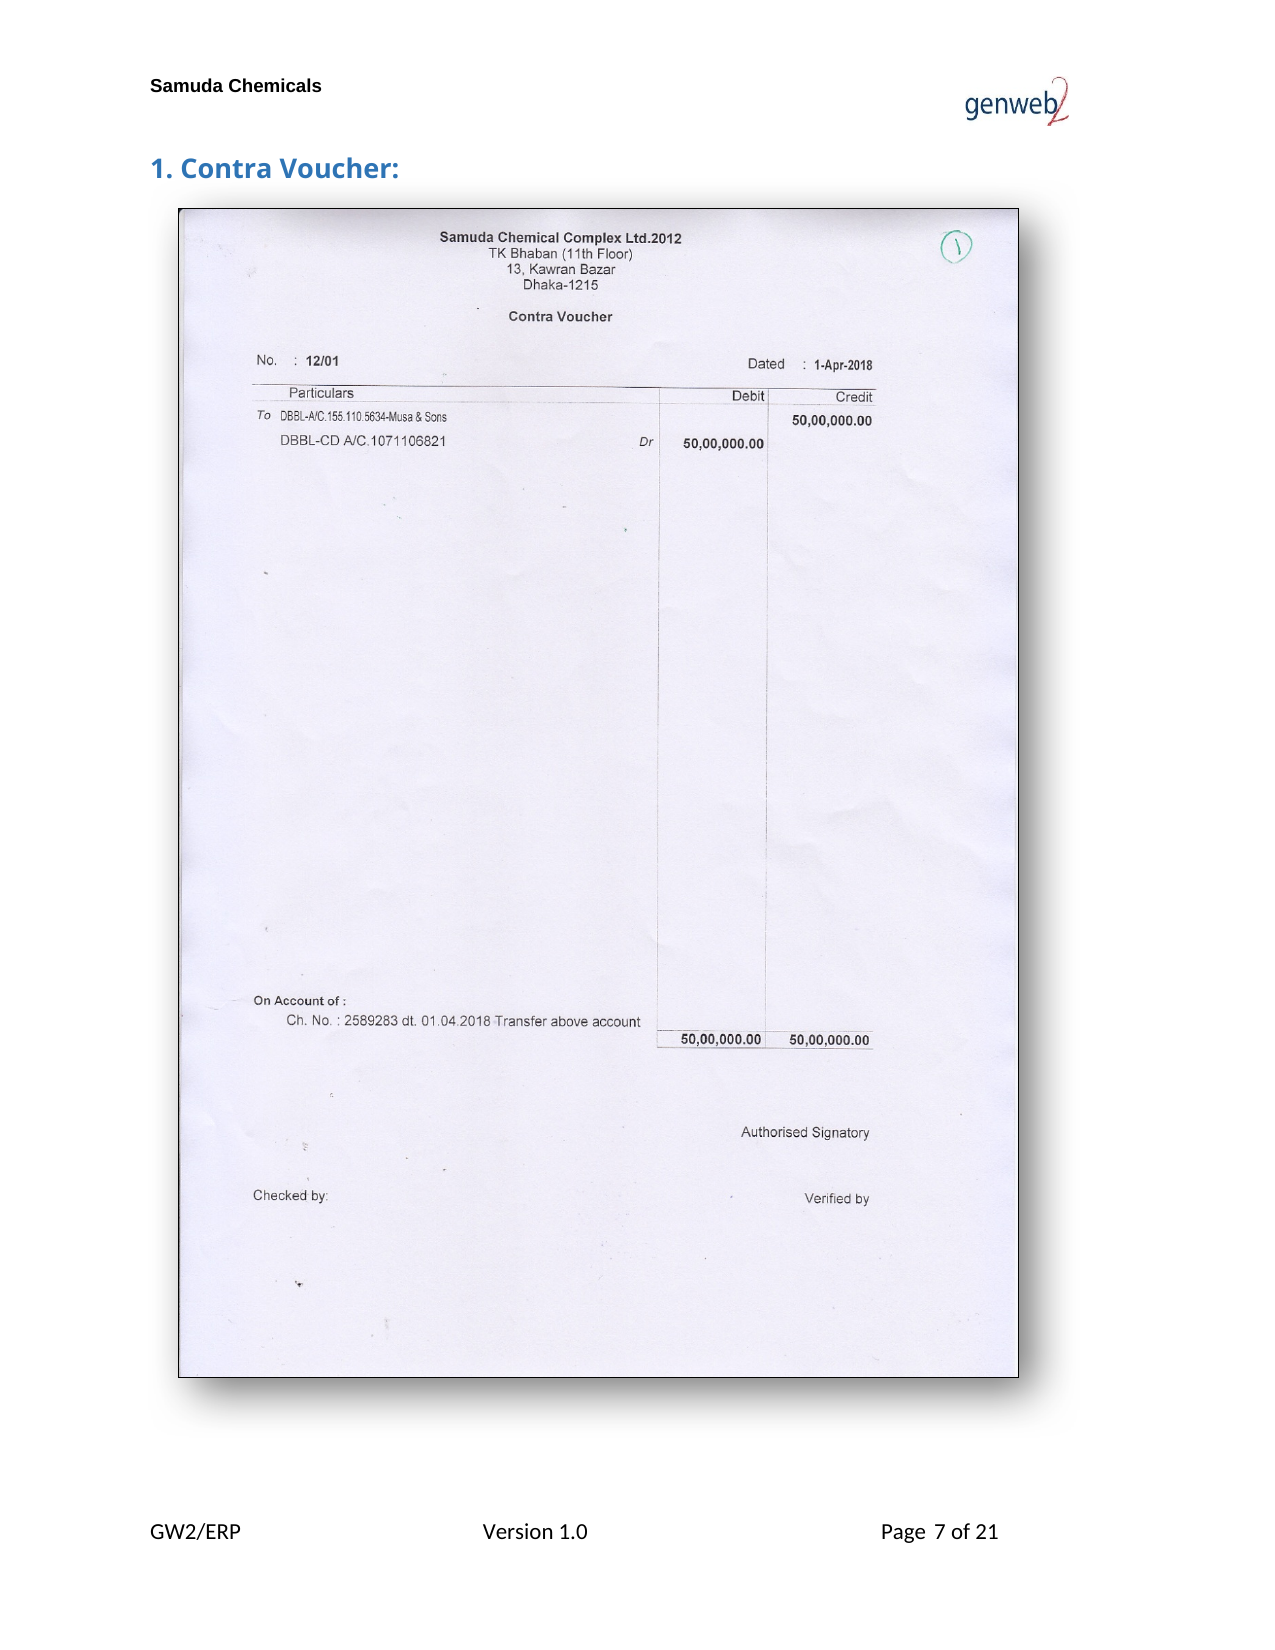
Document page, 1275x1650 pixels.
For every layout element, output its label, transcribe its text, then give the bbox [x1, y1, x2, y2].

picture [179, 209, 1018, 1377]
picture [965, 76, 1068, 125]
